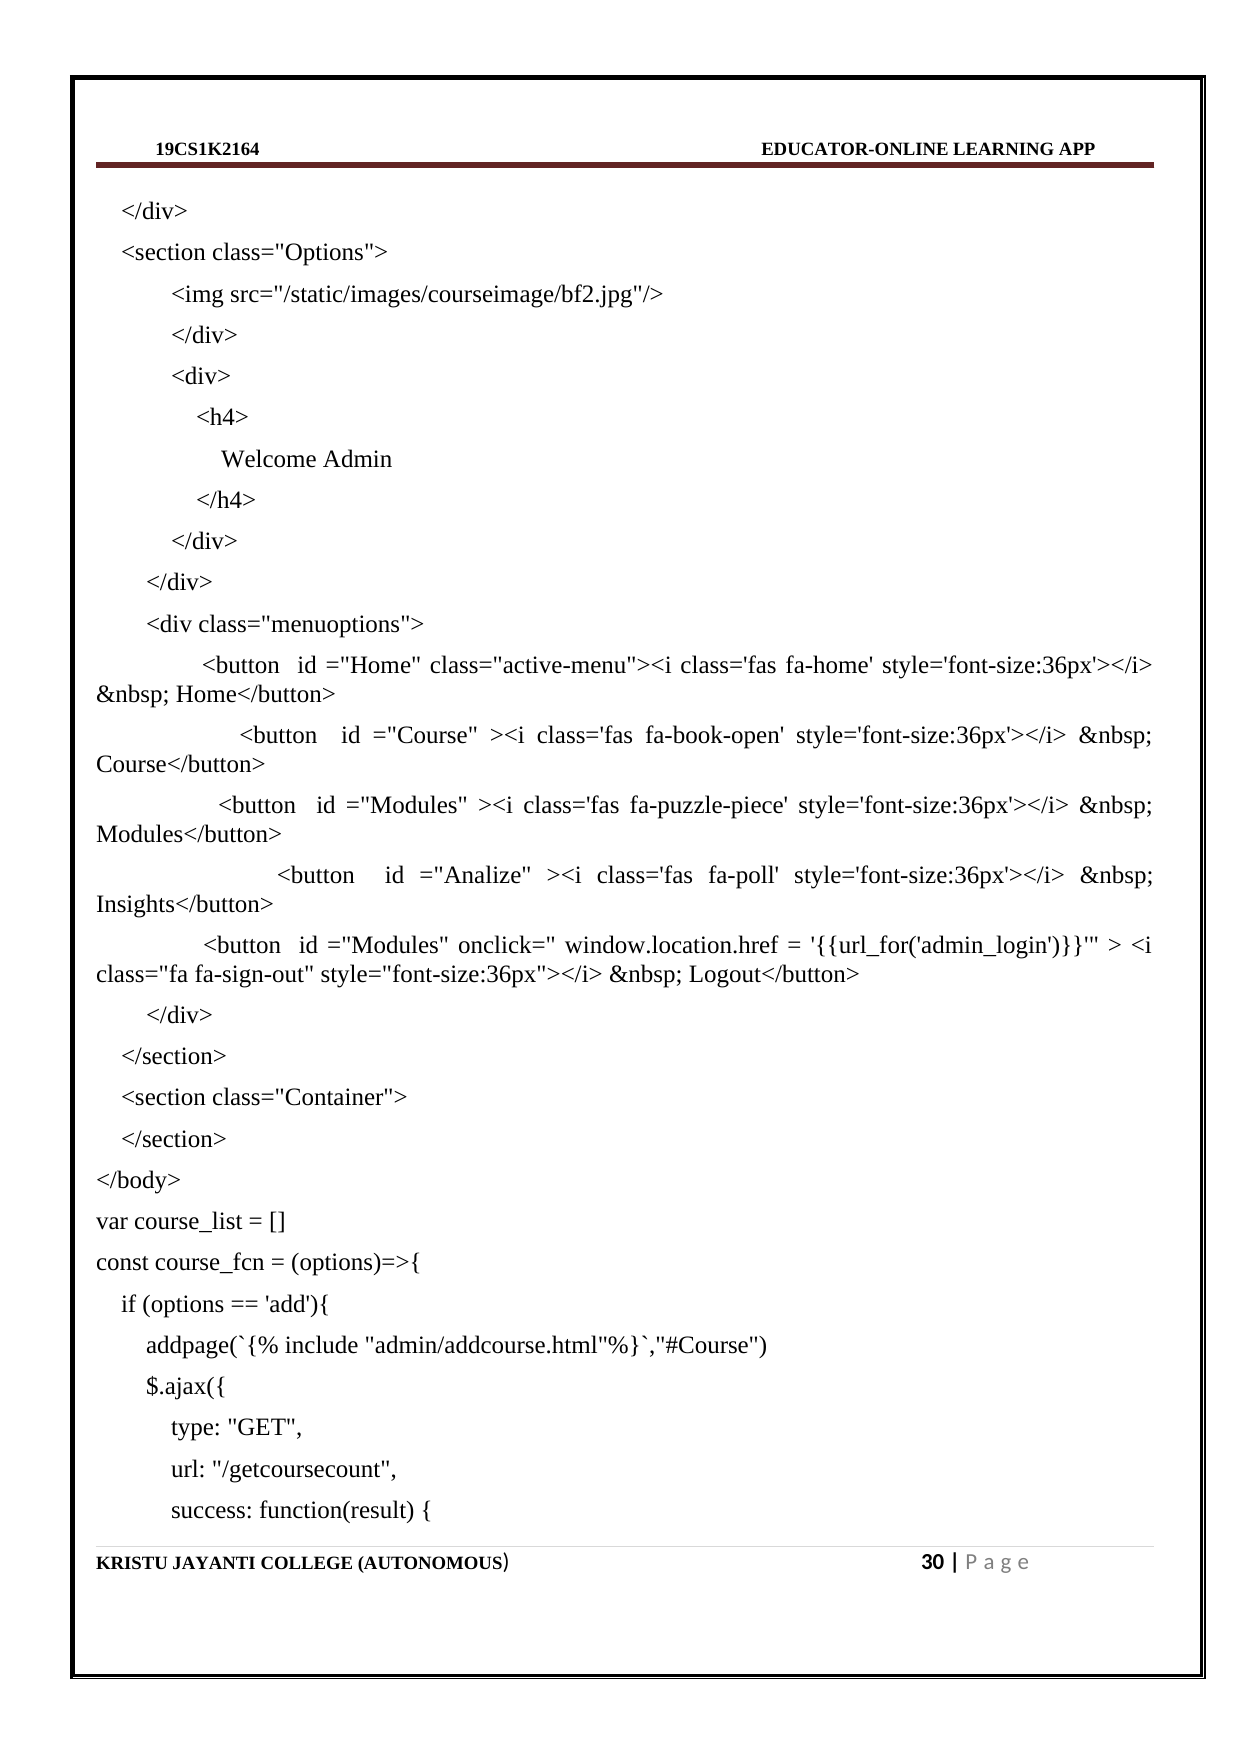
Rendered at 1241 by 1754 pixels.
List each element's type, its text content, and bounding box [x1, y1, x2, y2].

text <button id ="Course" ><i class='fas fa-book-open' style='font-size:36px'></i> &nbsp; Course</button> [96, 720, 1154, 777]
text </div> [96, 526, 1154, 555]
text if (options == 'add'){ [96, 1289, 1154, 1317]
text $.ajax({ [96, 1371, 1154, 1400]
text </body> [96, 1165, 1154, 1194]
text </section> [96, 1124, 1154, 1152]
text <button id ="Analize" ><i class='fas fa-poll' style='font-size:36px'></i> &nbsp; Insights</button> [96, 860, 1154, 917]
text </div> [96, 196, 1154, 225]
text var course_list = [] [96, 1206, 1154, 1235]
text const course_fcn = (options)=>{ [96, 1247, 1154, 1276]
text addpage(`{% include "admin/addcourse.html"%}`,"#Course") [96, 1330, 1154, 1359]
text <button id ="Modules" ><i class='fas fa-puzzle-piece' style='font-size:36px'></i> &nbsp; Modules</button> [96, 790, 1154, 847]
text type: "GET", [96, 1412, 1154, 1441]
text Welcome Admin [96, 444, 1154, 472]
text <button id ="Modules" onclick=" window.location.href = '{{url_for('admin_login')}}'" > <i class="fa fa-sign-out" style="font-size:36px"></i> &nbsp; Logout</button> [96, 930, 1154, 987]
text <section class="Container"> [96, 1082, 1154, 1111]
text <h4> [96, 402, 1154, 431]
text <img src="/static/images/courseimage/bf2.jpg"/> [96, 279, 1154, 307]
text </div> [96, 320, 1154, 349]
text success: function(result) { [96, 1495, 1154, 1524]
text <button id ="Home" class="active-menu"><i class='fas fa-home' style='font-size:36px'></i> &nbsp; Home</button> [96, 650, 1154, 707]
text url: "/getcoursecount", [96, 1454, 1154, 1482]
text </h4> [96, 485, 1154, 514]
text <div> [96, 361, 1154, 390]
text </section> [96, 1041, 1154, 1070]
text </div> [96, 567, 1154, 596]
text </div> [96, 1000, 1154, 1029]
text <div class="menuoptions"> [96, 609, 1154, 637]
text <section class="Options"> [96, 237, 1154, 266]
